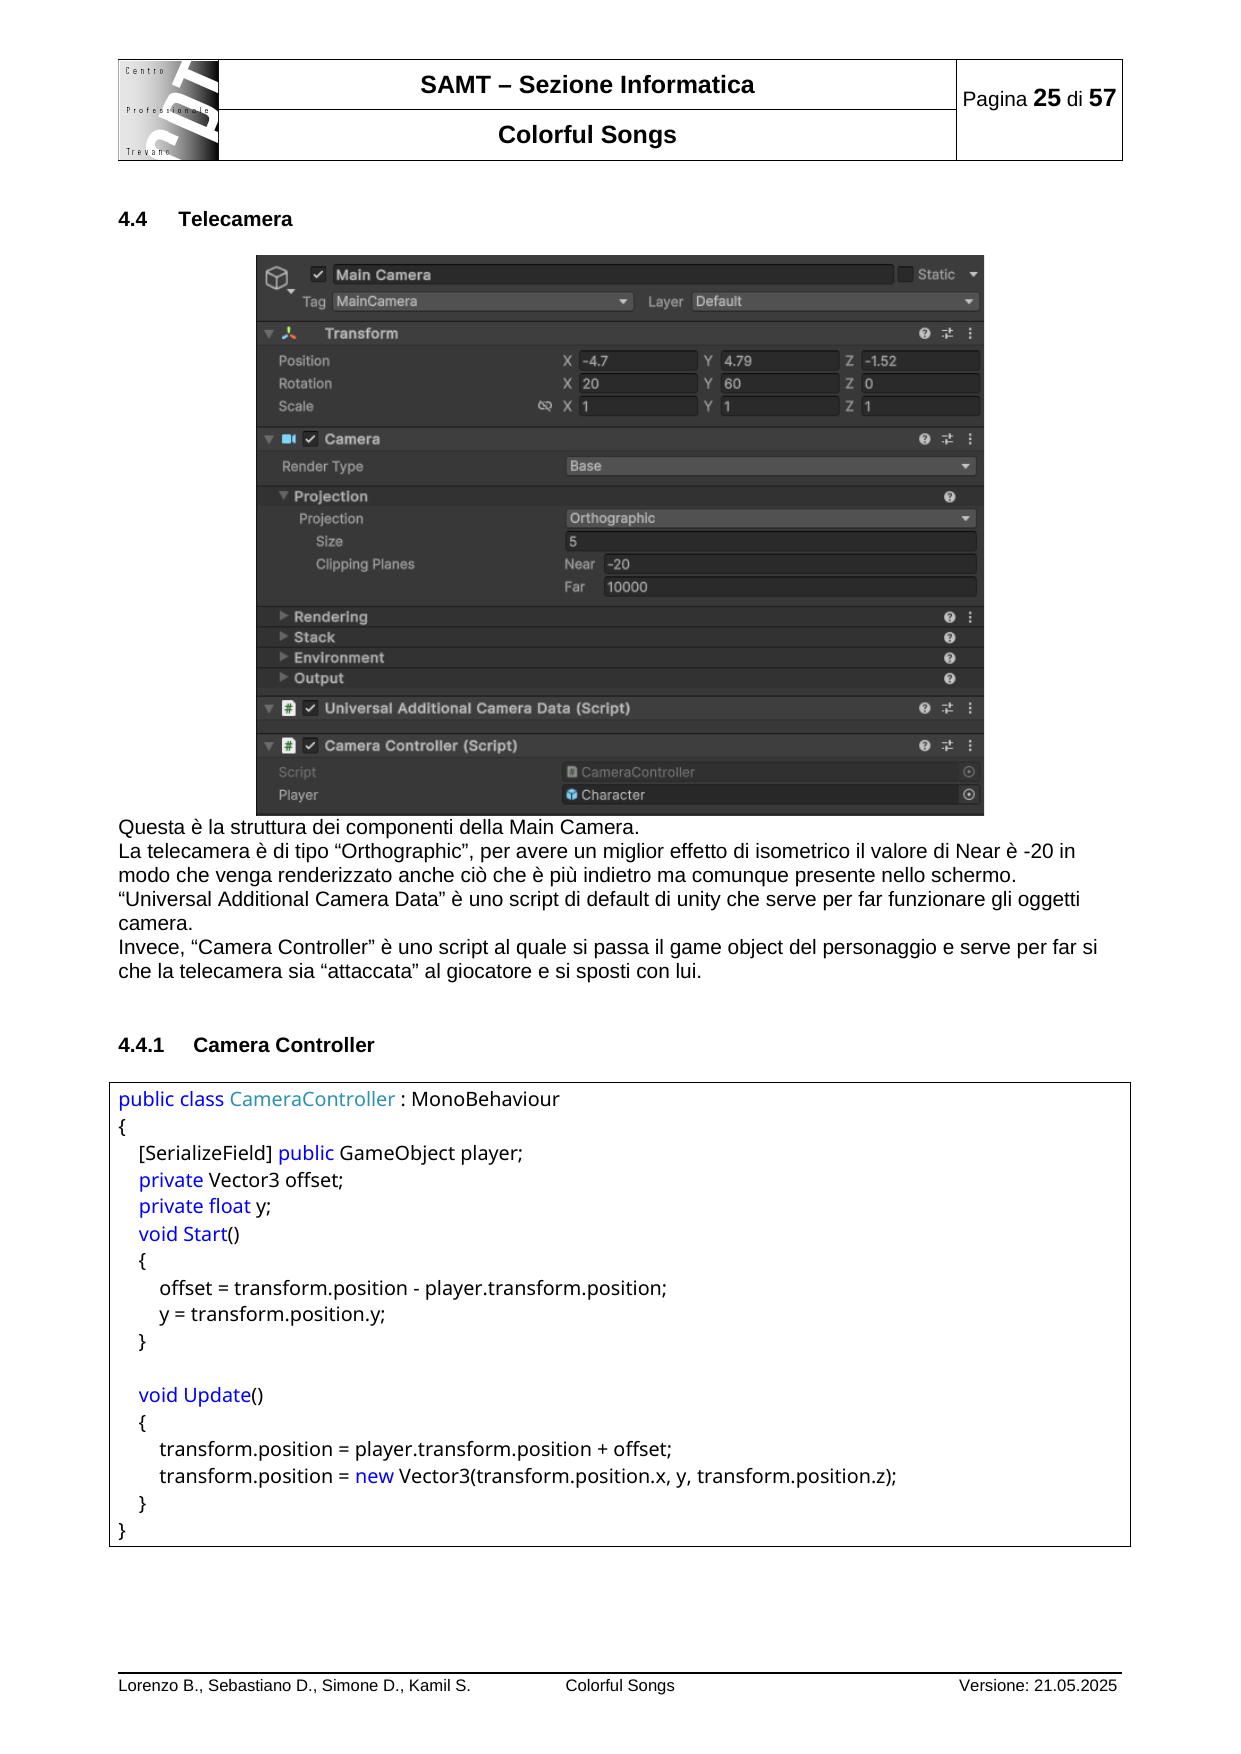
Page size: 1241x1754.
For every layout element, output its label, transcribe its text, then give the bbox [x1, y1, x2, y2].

text private Vector3 offset; [118, 1166, 1122, 1193]
text { [118, 1409, 1122, 1436]
text private float y; [118, 1193, 1122, 1220]
text y = transform.position.y; [118, 1301, 1122, 1328]
text { [118, 1112, 1122, 1139]
text } [118, 1328, 1122, 1355]
text La telecamera è di tipo “Orthographic”, per avere un miglior effetto di isometrico il valore di Near è -20 in modo che venga renderizzato anche ciò che è più indietro ma comunque presente nello schermo. [118, 839, 1122, 887]
subtitle Camera Controller [118, 1033, 1122, 1057]
text transform.position = player.transform.position + offset; [118, 1436, 1122, 1463]
text Questa è la struttura dei componenti della Main Camera. [118, 815, 1122, 839]
text Invece, “Camera Controller” è uno script al quale si passa il game object del personaggio e serve per far si che la telecamera sia “attaccata” al giocatore e si sposti con lui. [118, 935, 1122, 983]
text transform.position = new Vector3(transform.position.x, y, transform.position.z); [118, 1463, 1122, 1489]
text “Universal Additional Camera Data” è uno script di default di unity che serve per far funzionare gli oggetti camera. [118, 887, 1122, 935]
text void Start() [118, 1220, 1122, 1247]
picture [118, 60, 219, 160]
text offset = transform.position - player.transform.position; [118, 1274, 1122, 1301]
text void Update() [118, 1382, 1122, 1409]
text public class CameraController : MonoBehaviour [110, 1083, 1130, 1112]
text [SerializeField] public GameObject player; [118, 1139, 1122, 1166]
text { [118, 1247, 1122, 1274]
subtitle Telecamera [118, 207, 1122, 231]
text } [118, 1489, 1122, 1513]
text } [110, 1513, 1130, 1546]
picture [256, 255, 985, 816]
